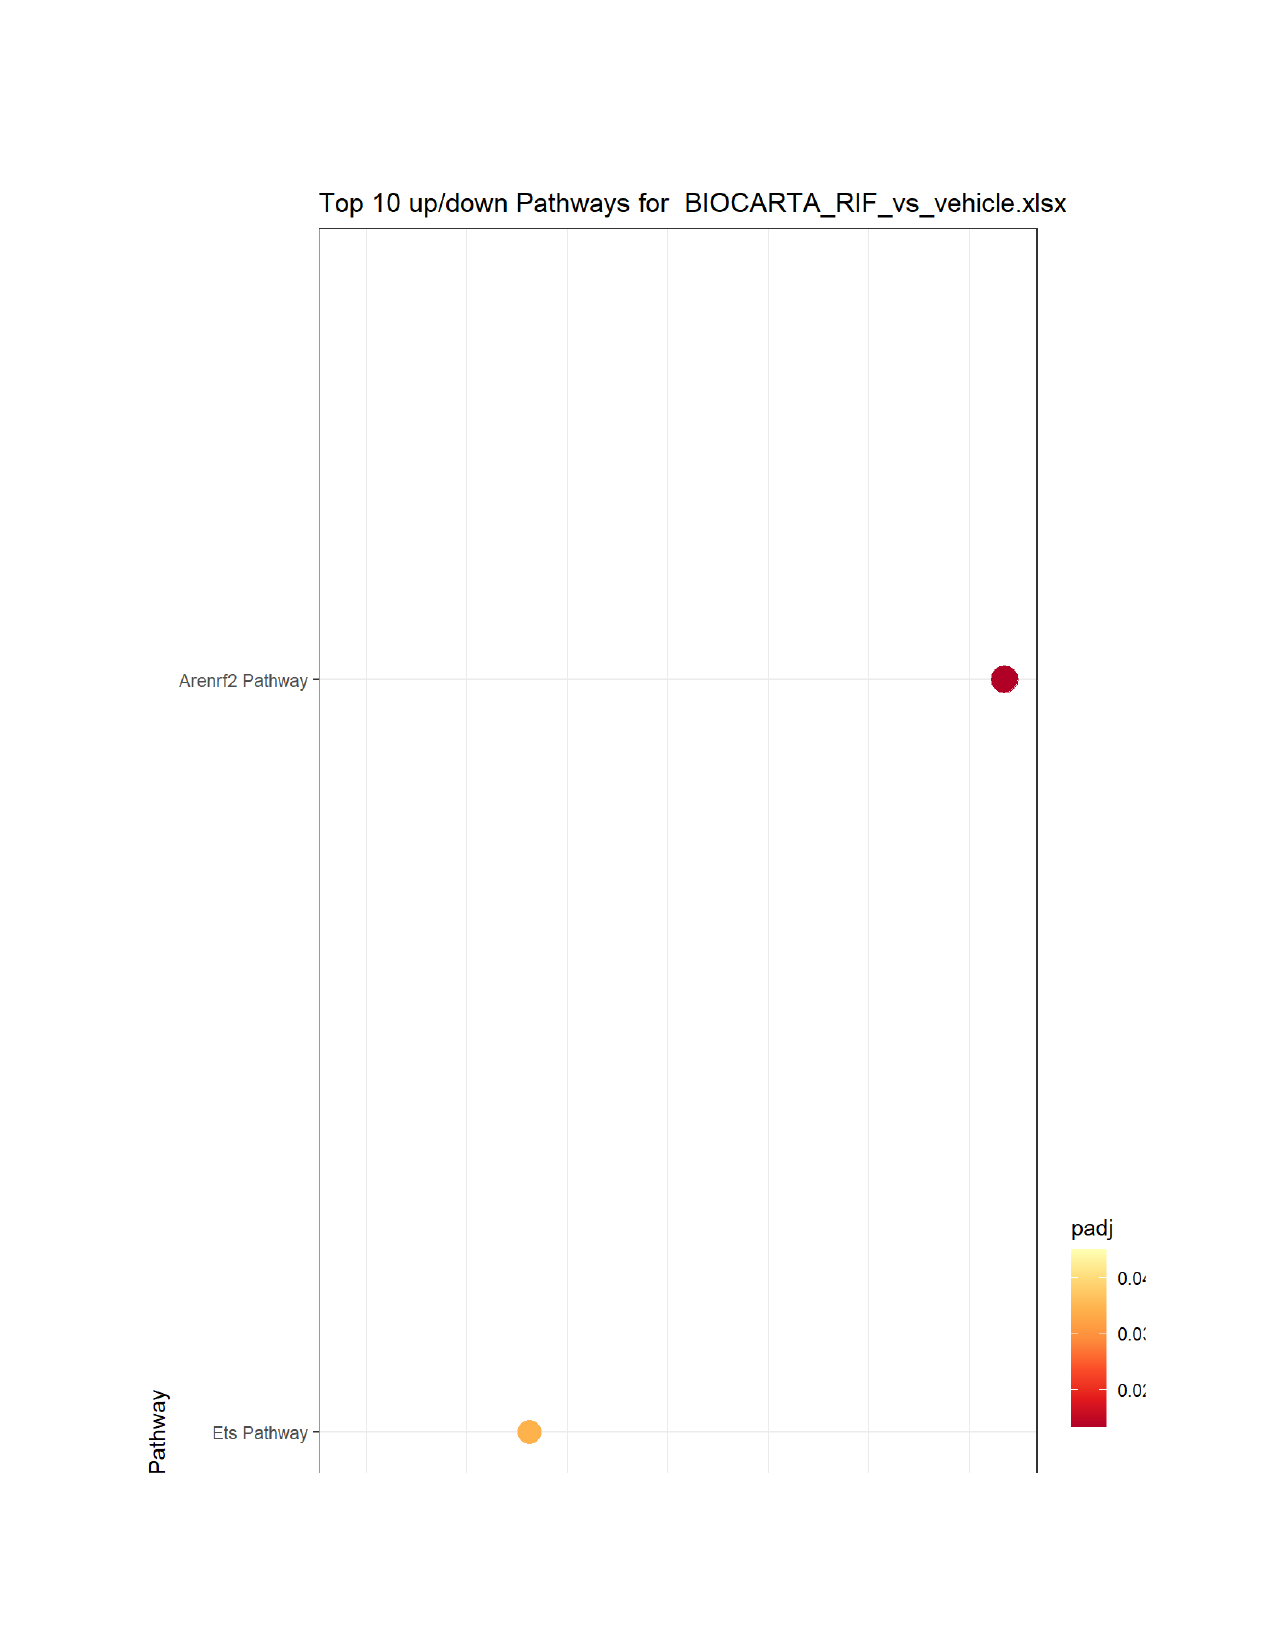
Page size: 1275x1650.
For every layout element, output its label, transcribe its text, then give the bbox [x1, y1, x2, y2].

picture [137, 181, 1146, 1473]
table_header Figure 38 [107, 177, 1146, 1473]
